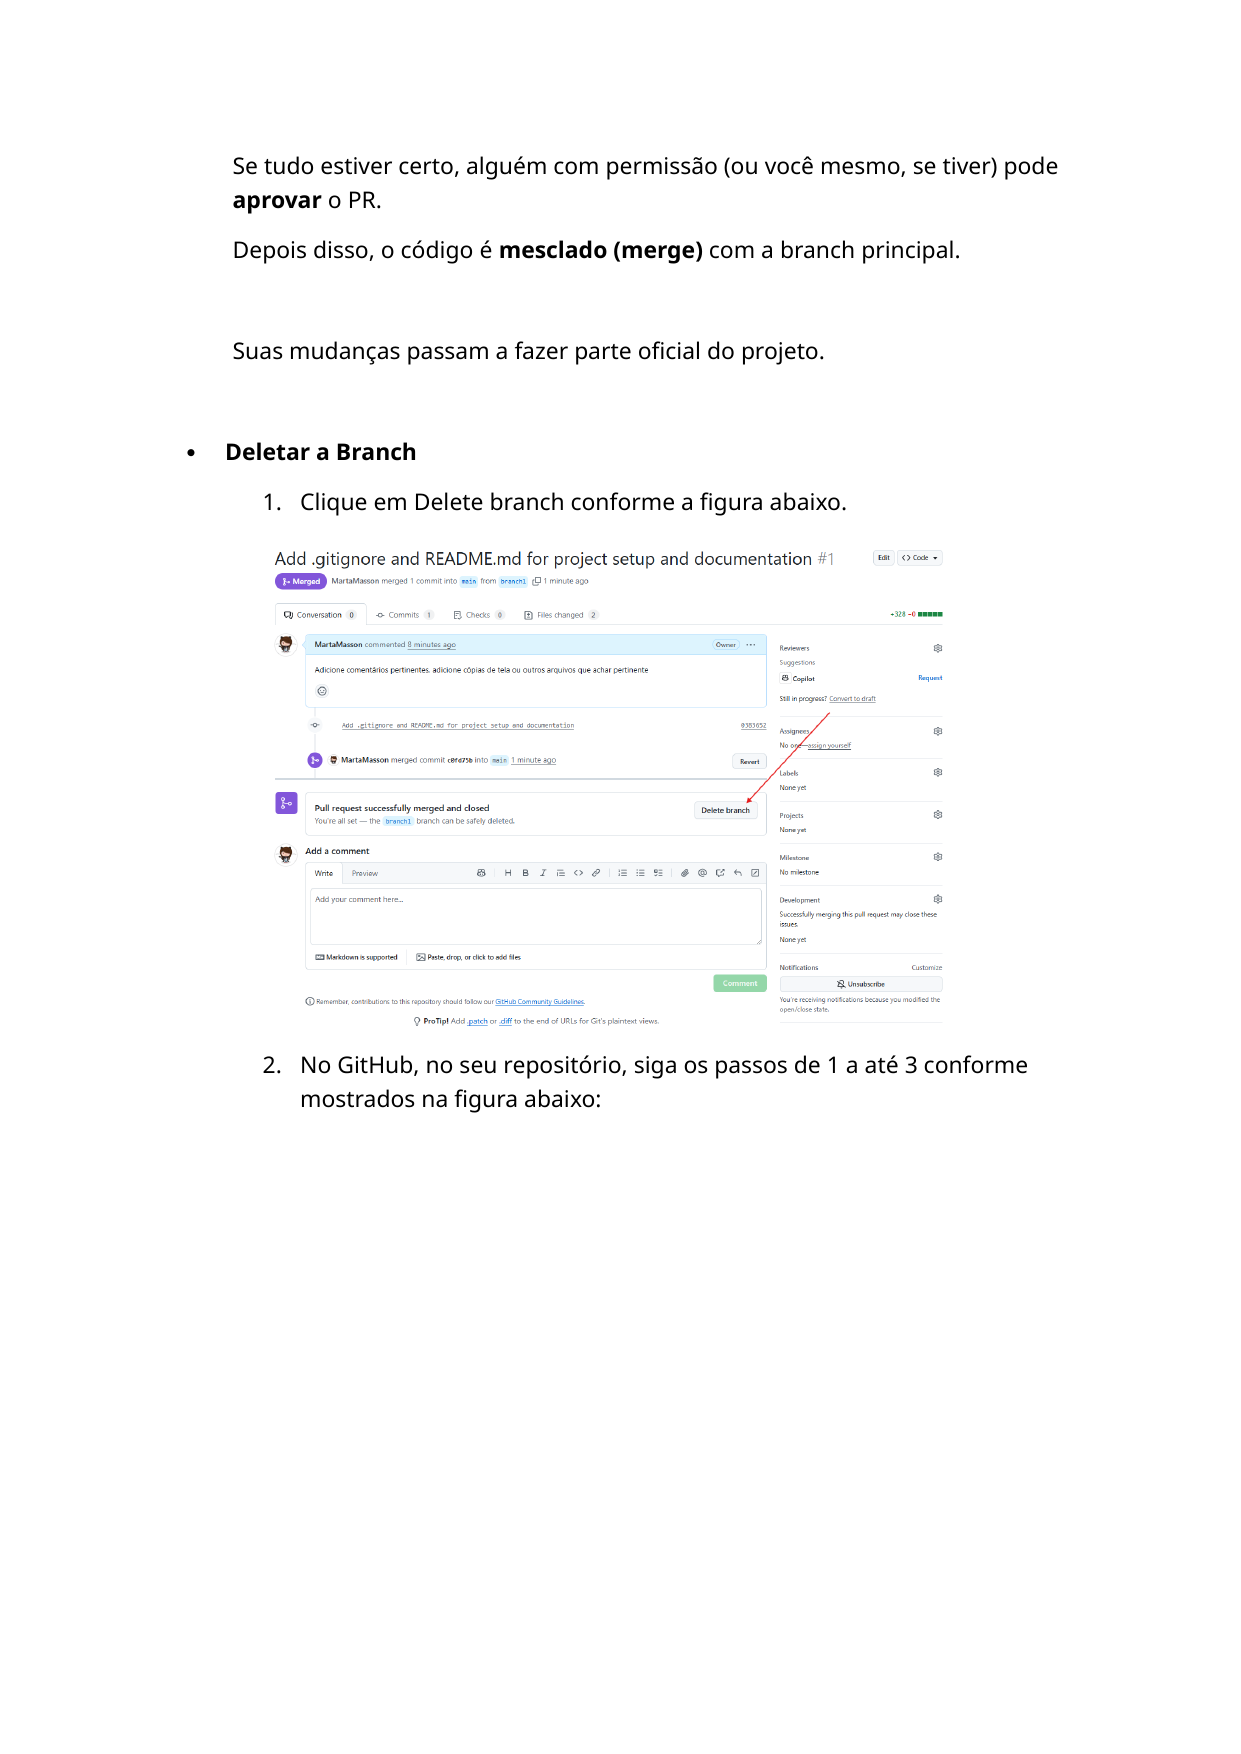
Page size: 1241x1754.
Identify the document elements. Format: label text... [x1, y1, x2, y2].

text Suas mudanças passam a fazer parte oficial do projeto. [232, 335, 1090, 366]
list No GitHub, no seu repositório, siga os passos de 1 a até 3 conforme mostrados na figura abaixo: [262, 1049, 1090, 1114]
text Se tudo estiver certo, alguém com permissão (ou você mesmo, se tiver) pode aprovar o PR. [232, 150, 1090, 215]
picture [262, 536, 980, 1030]
list Clique em Delete branch conforme a figura abaixo. [262, 486, 1090, 517]
text Depois disso, o código é mesclado (merge) com a branch principal. [232, 234, 1090, 265]
list Deletar a Branch [187, 436, 1090, 467]
